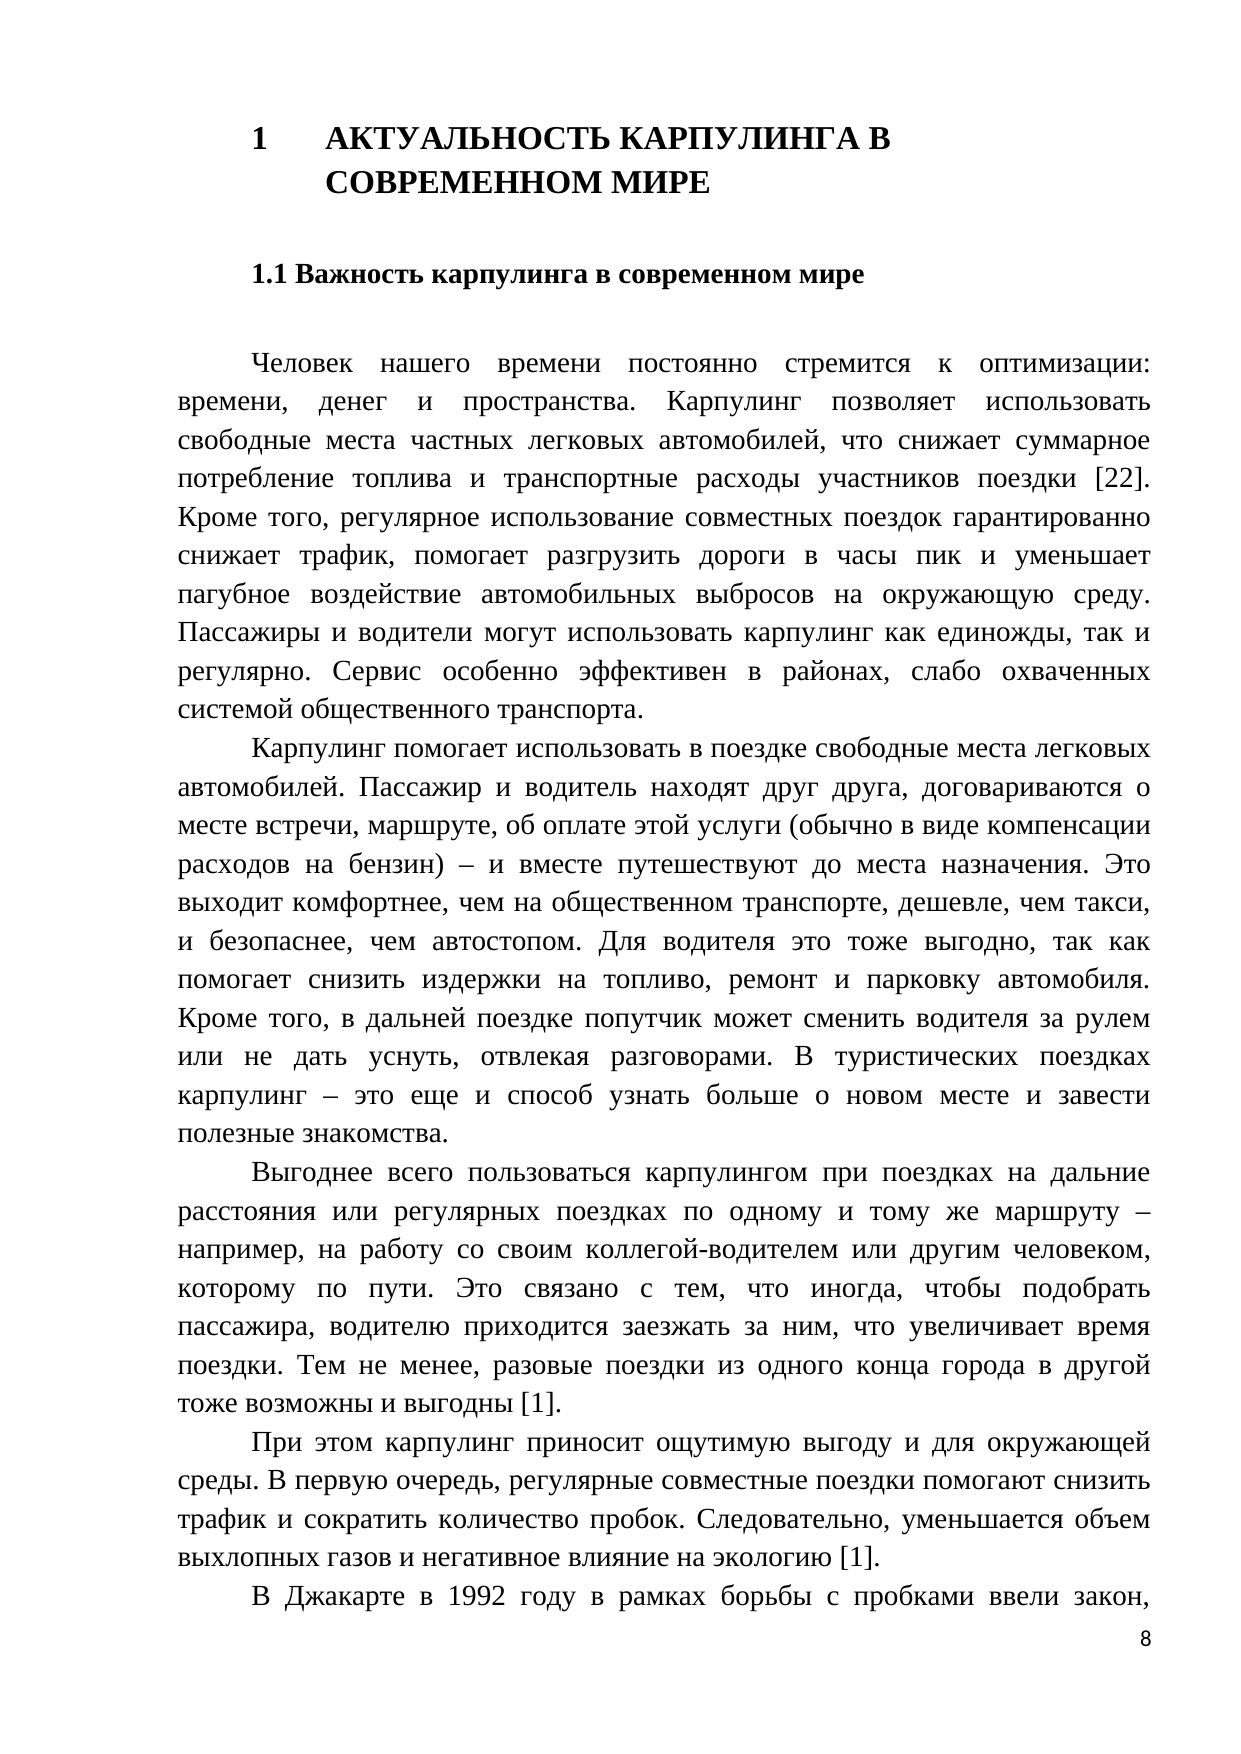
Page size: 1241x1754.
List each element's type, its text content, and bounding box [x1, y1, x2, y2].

text Человек нашего времени постоянно стремится к оптимизации: времени, денег и пространства. Карпулинг позволяет использовать свободные места частных легковых автомобилей, что снижает суммарное потребление топлива и транспортные расходы участников поездки [22]. Кроме того, регулярное использование совместных поездок гарантированно снижает трафик, помогает разгрузить дороги в часы пик и уменьшает пагубное воздействие автомобильных выбросов на окружающую среду. Пассажиры и водители могут использовать карпулинг как единожды, так и регулярно. Сервис особенно эффективен в районах, слабо охваченных системой общественного транспорта. [177, 345, 1152, 725]
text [177, 1578, 1152, 1612]
text Карпулинг помогает использовать в поездке свободные места легковых автомобилей. Пассажир и водитель находят друг друга, договариваются о месте встречи, маршруте, об оплате этой услуги (обычно в виде компенсации расходов на бензин) – и вместе путешествуют до места назначения. Это выходит комфортнее, чем на общественном транспорте, дешевле, чем такси, и безопаснее, чем автостопом. Для водителя это тоже выгодно, так как помогает снизить издержки на топливо, ремонт и парковку автомобиля. Кроме того, в дальней поездке попутчик может сменить водителя за рулем или не дать уснуть, отвлекая разговорами. В туристических поездках карпулинг – это еще и способ узнать больше о новом месте и завести полезные знакомства. [177, 730, 1152, 1149]
text При этом карпулинг приносит ощутимую выгоду и для окружающей среды. В первую очередь, регулярные совместные поездки помогают снизить трафик и сократить количество пробок. Следовательно, уменьшается объем выхлопных газов и негативное влияние на экологию [1]. [177, 1424, 1152, 1573]
subtitle 1.1 Важность карпулинга в современном мире [251, 256, 1152, 290]
subtitle 1 АКТУАЛЬНОСТЬ КАРПУЛИНГА В СОВРЕМЕННОМ МИРЕ [251, 118, 1152, 201]
text Выгоднее всего пользоваться карпулингом при поездках на дальние расстояния или регулярных поездках по одному и тому же маршруту – например, на работу со своим коллегой-водителем или другим человеком, которому по пути. Это связано с тем, что иногда, чтобы подобрать пассажира, водителю приходится заезжать за ним, что увеличивает время поездки. Тем не менее, разовые поездки из одного конца города в другой тоже возможны и выгодны [1]. [177, 1154, 1152, 1419]
